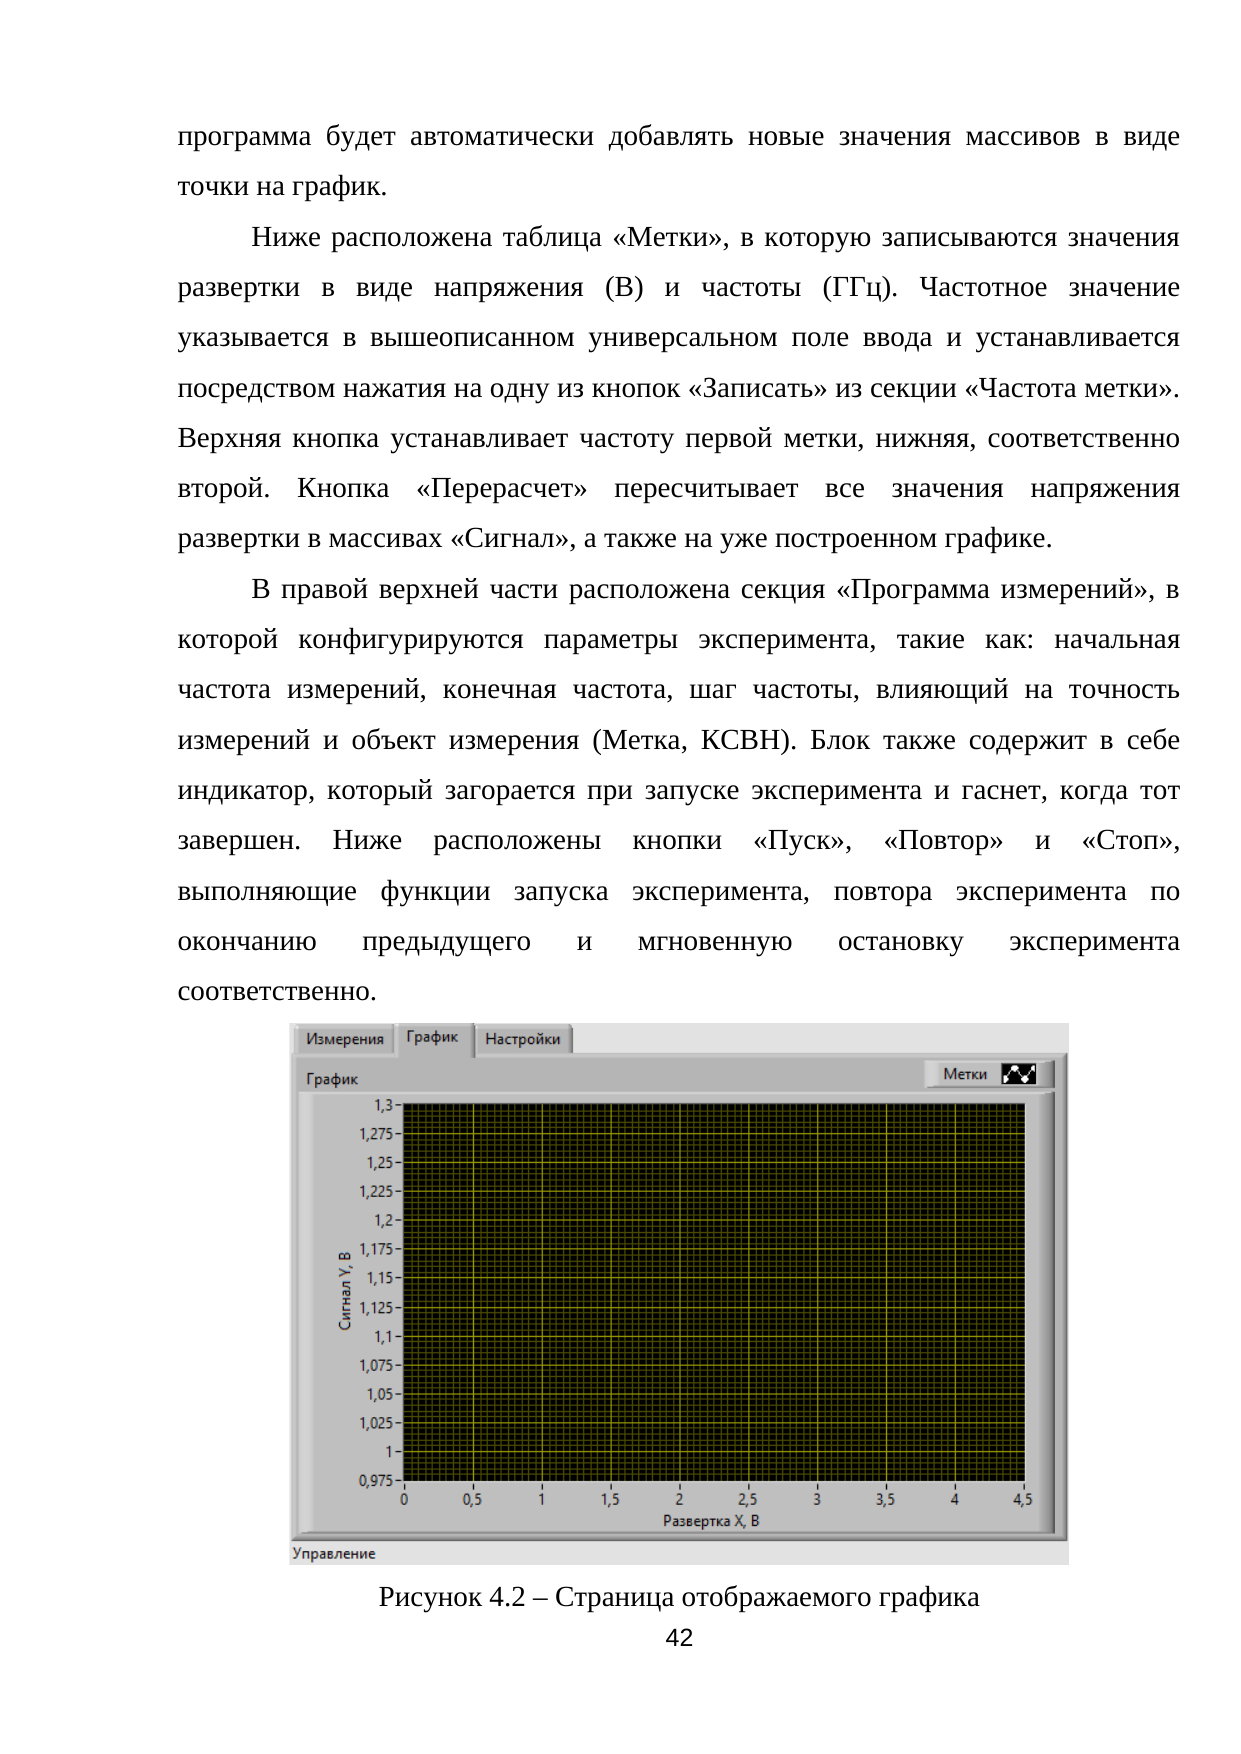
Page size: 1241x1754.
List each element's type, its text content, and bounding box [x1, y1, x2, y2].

list Ниже расположена таблица «Метки», в которую записываются значения развертки в виде напряжения (В) и частоты (ГГц). Частотное значение указывается в вышеописанном универсальном поле ввода и устанавливается посредством нажатия на одну из кнопок «Записать» из секции «Частота метки». Верхняя кнопка устанавливает частоту первой метки, нижняя, соответственно второй. Кнопка «Перерасчет» пересчитывает все значения напряжения развертки в массивах «Сигнал», а также на уже построенном графике. [177, 219, 1181, 554]
list Рисунок 4.2 – Страница отображаемого графика [177, 1579, 1181, 1613]
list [177, 118, 1181, 202]
picture [289, 1023, 1069, 1565]
list В правой верхней части расположена секция «Программа измерений», в которой конфигурируются параметры эксперимента, такие как: начальная частота измерений, конечная частота, шаг частоты, влияющий на точность измерений и объект измерения (Метка, КСВН). Блок также содержит в себе индикатор, который загорается при запуске эксперимента и гаснет, когда тот завершен. Ниже расположены кнопки «Пуск», «Повтор» и «Стоп», выполняющие функции запуска эксперимента, повтора эксперимента по окончанию предыдущего и мгновенную остановку эксперимента соответственно. [177, 571, 1181, 1007]
